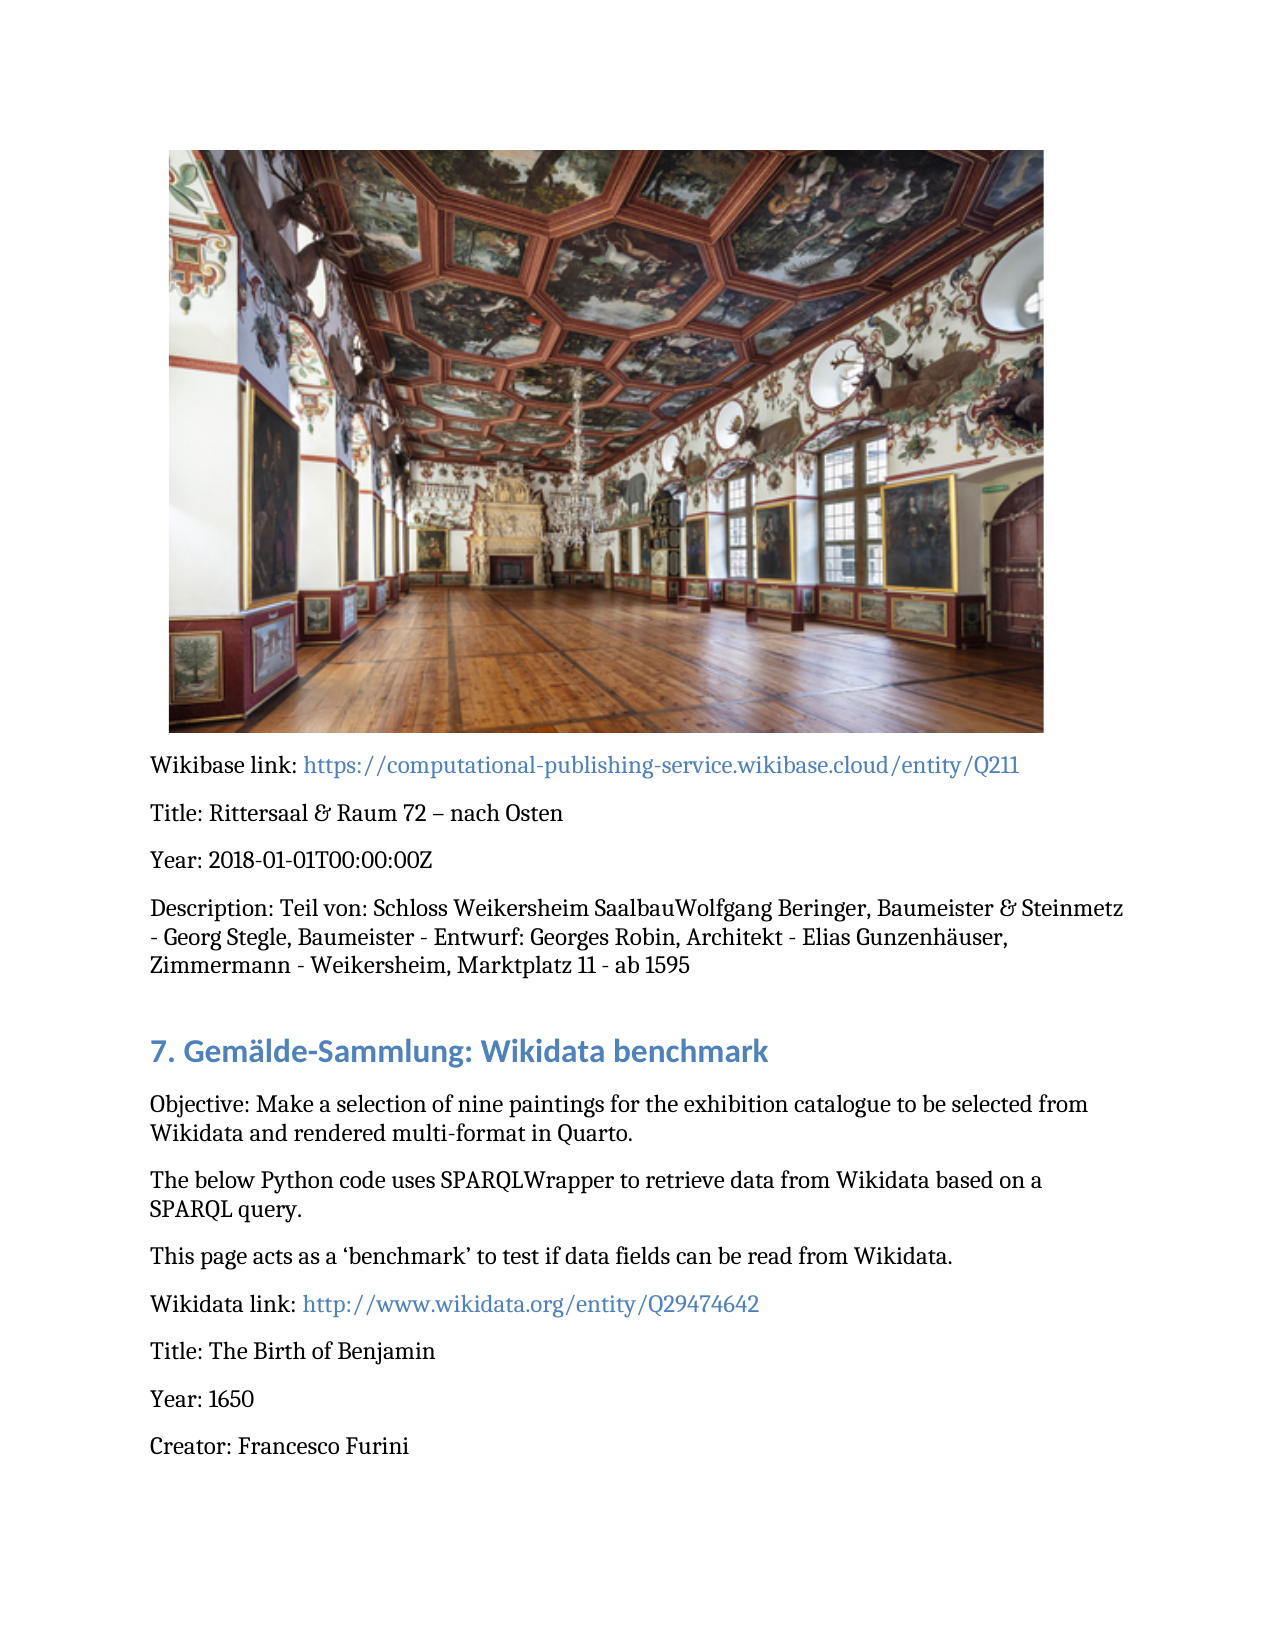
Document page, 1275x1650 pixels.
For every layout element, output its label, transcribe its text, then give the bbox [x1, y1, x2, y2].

text Wikidata link: http://www.wikidata.org/entity/Q29474642 [150, 1290, 1125, 1318]
text Title: The Birth of Benjamin [150, 1337, 1125, 1366]
text Year: 1650 [150, 1385, 1125, 1413]
subtitle 7. Gemälde-Sammlung: Wikidata benchmark [150, 1030, 1125, 1071]
picture [168, 150, 1044, 733]
text Wikibase link: https://computational-publishing-service.wikibase.cloud/entity/Q211 [150, 751, 1125, 780]
text Title: Rittersaal & Raum 72 – nach Osten [150, 799, 1125, 828]
text Objective: Make a selection of nine paintings for the exhibition catalogue to be selected from Wikidata and rendered multi-format in Quarto. [150, 1090, 1125, 1147]
text This page acts as a ‘benchmark’ to test if data fields can be read from Wikidata. [150, 1242, 1125, 1271]
text The below Python code uses SPARQLWrapper to retrieve data from Wikidata based on a SPARQL query. [150, 1166, 1125, 1223]
text Year: 2018-01-01T00:00:00Z [150, 846, 1125, 875]
text Description: Teil von: Schloss Weikersheim SaalbauWolfgang Beringer, Baumeister & Steinmetz - Georg Stegle, Baumeister - Entwurf: Georges Robin, Architekt - Elias Gunzenhäuser, Zimmermann - Weikersheim, Marktplatz 11 - ab 1595 [150, 894, 1125, 980]
text Creator: Francesco Furini [150, 1432, 1125, 1461]
